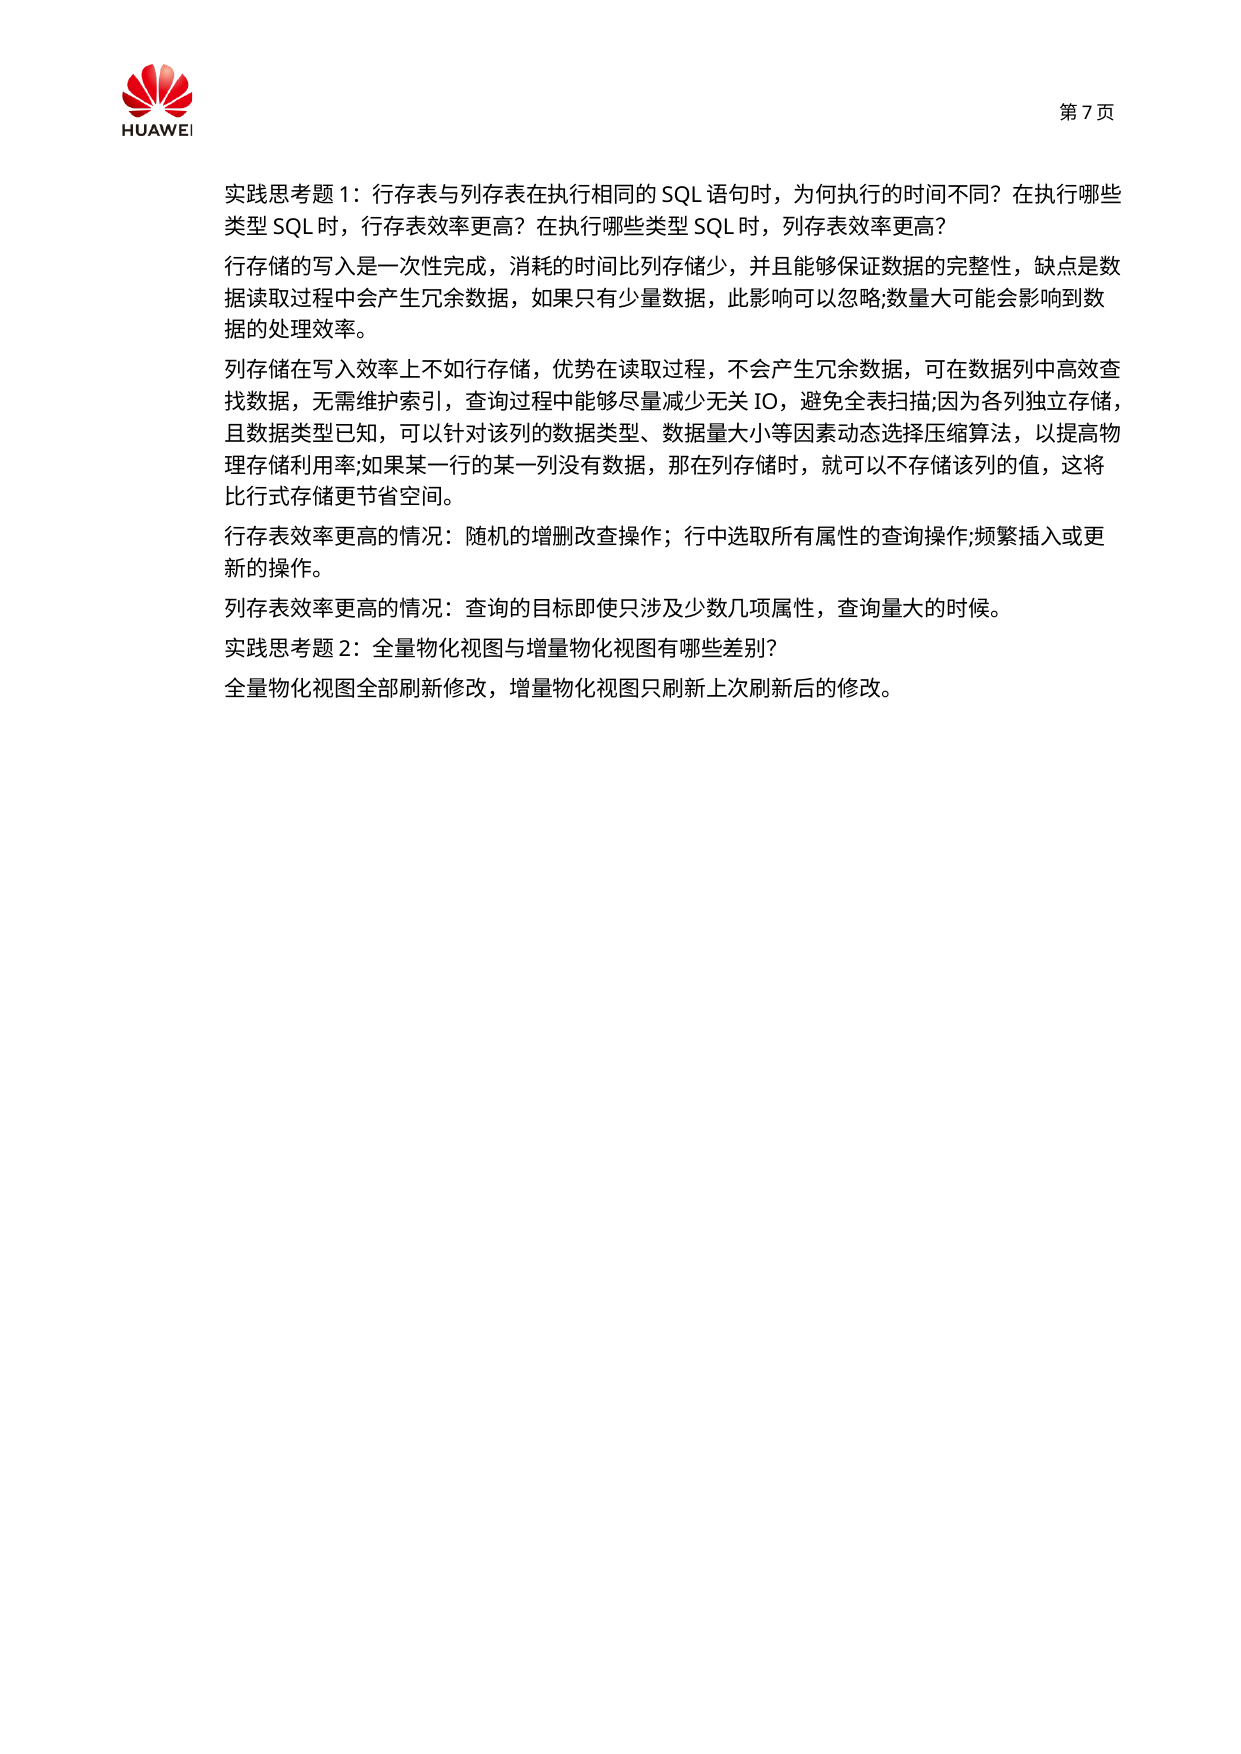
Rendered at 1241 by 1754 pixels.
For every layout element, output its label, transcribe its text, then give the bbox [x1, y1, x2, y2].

text 实践思考题2：全量物化视图与增量物化视图有哪些差别？ [224, 631, 1122, 663]
picture [122, 64, 193, 136]
text 行存储的写入是一次性完成，消耗的时间比列存储少，并且能够保证数据的完整性，缺点是数据读取过程中会产生冗余数据，如果只有少量数据，此影响可以忽略;数量大可能会影响到数据的处理效率。 [224, 249, 1122, 344]
text 实践思考题1：行存表与列存表在执行相同的SQL语句时，为何执行的时间不同？在执行哪些类型SQL时，行存表效率更高？在执行哪些类型SQL时，列存表效率更高？ [224, 177, 1122, 241]
text 列存表效率更高的情况：查询的目标即使只涉及少数几项属性，查询量大的时候。 [224, 591, 1122, 623]
text 列存储在写入效率上不如行存储，优势在读取过程，不会产生冗余数据，可在数据列中高效查找数据，无需维护索引，查询过程中能够尽量减少无关IO，避免全表扫描;因为各列独立存储，且数据类型已知，可以针对该列的数据类型、数据量大小等因素动态选择压缩算法，以提高物理存储利用率;如果某一行的某一列没有数据，那在列存储时，就可以不存储该列的值，这将比行式存储更节省空间。 [224, 352, 1122, 511]
text 行存表效率更高的情况：随机的增删改查操作；行中选取所有属性的查询操作;频繁插入或更新的操作。 [224, 519, 1122, 583]
text 全量物化视图全部刷新修改，增量物化视图只刷新上次刷新后的修改。 [224, 671, 1122, 703]
